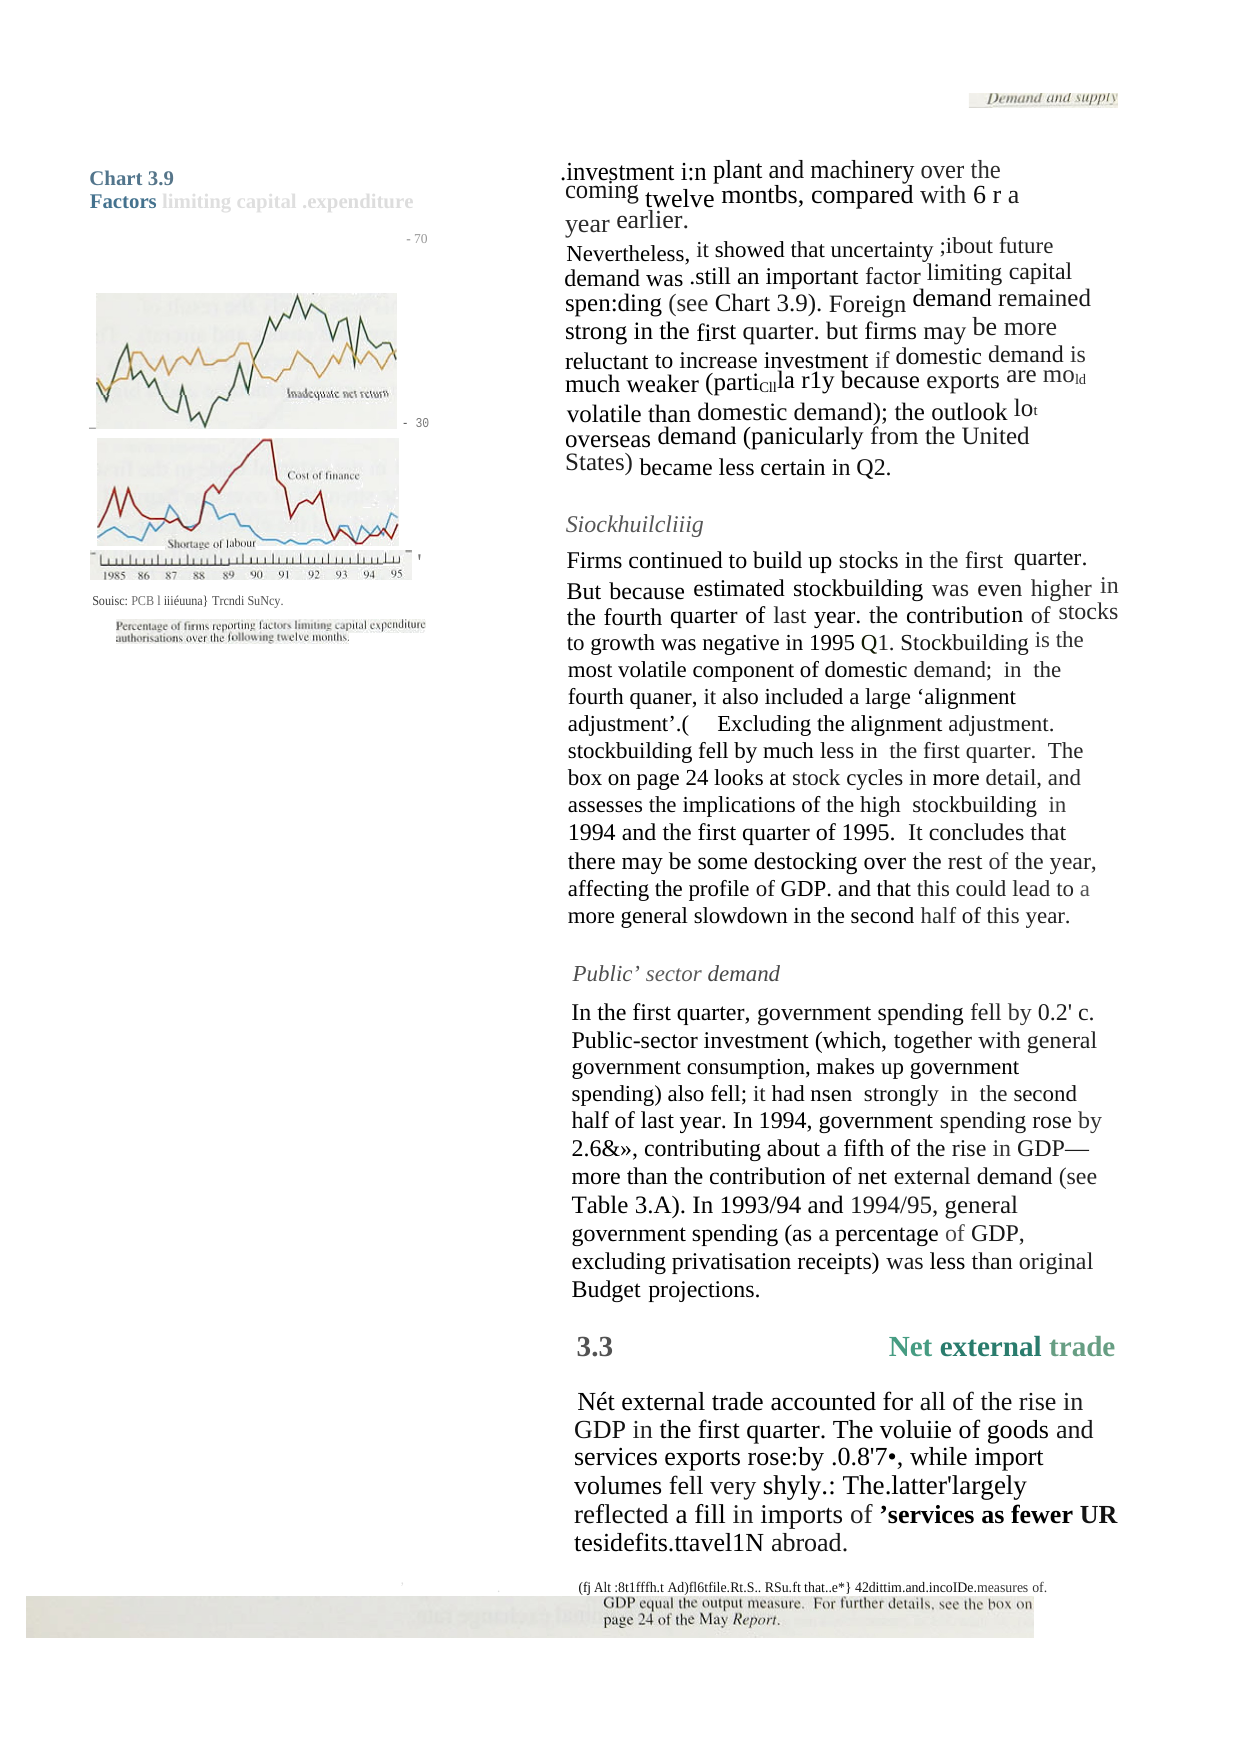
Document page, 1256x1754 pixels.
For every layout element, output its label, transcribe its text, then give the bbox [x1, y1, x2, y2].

text ’ . (fj Alt :8t1fffh.t Ad)fl6tfile.Rt.S.. RSu.ft that..e*} 42dittim.and.incoIDe.measures of. [400, 1579, 1138, 1596]
text 3.3 Net external trade [576, 1329, 1138, 1363]
subtitle much weaker (partiCllla r1y because exports are mold [565, 374, 1138, 394]
text demand was .still an important factor limiting capital spen:ding (see Chart 3.9). Foreign demand remained strong in the first quarter. but firms may be more reluctant to increase investment if domestic demand is [564, 262, 1093, 374]
text But because estimated stockbuilding was even higher in the fourth quarter of last year. the contribution of stocks to growth was negative in 1995 Q1. Stockbuilding is the [566, 574, 1118, 656]
text Nét external trade accounted for all of the rise in GDP in the first quarter. The voluiie of goods and services exports rose:by .0.8'7•, while import volumes fell very shyly.: The.latter'largely reflected a fill in imports of ’services as fewer UR tesidefits.ttavel1N abroad. [574, 1389, 1128, 1557]
subtitle .investment i:n plant and machinery over the coming twelve montbs, compared with 6 r a year earlier. [560, 159, 1061, 238]
picture [26, 1596, 1034, 1638]
picture [968, 93, 1118, 108]
picture [90, 438, 412, 580]
text - 70 [14, 231, 427, 247]
text Factors limiting capital .expenditure [89, 190, 431, 214]
text volatile than domestic demand); the outlook lot overseas demand (panicularly from the United States) became less certain in Q2. [565, 397, 1089, 481]
text Nevertheless, it showed that uncertainty ;ibout future [566, 238, 1138, 262]
picture [116, 619, 426, 644]
text _ - 30 [89, 416, 433, 432]
text In the first quarter, government spending fell by 0.2' c. Public-sector investment (which, together with general government consumption, makes up government spending) also fell; it had nsen strongly in the second half of last year. In 1994, government spending rose by 2.6&», contributing about a fifth of the rise in GDP— more than the contribution of net external demand (see Table 3.A). In 1993/94 and 1994/95, general government spending (as a percentage of GDP, excluding privatisation receipts) was less than original Budget projections. [571, 998, 1112, 1302]
text most volatile component of domestic demand; in the fourth quaner, it also included a large ‘alignment adjustment’.( Excluding the alignment adjustment. stockbuilding fell by much less in the first quarter. The box on page 24 looks at stock cycles in more detail, and assesses the implications of the high stockbuilding in 1994 and the first quarter of 1995. It concludes that there may be some destocking over the rest of the year, affecting the profile of GDP. and that this could lead to a more general slowdown in the second half of this year. [568, 656, 1112, 928]
text ' Firms continued to build up stocks in the first quarter. [417, 544, 1138, 574]
picture [96, 293, 397, 416]
text Souisc: PCB l iiiéuuna} Trcndi SuNcy. [92, 593, 287, 609]
text Public’ sector demand [572, 960, 1138, 987]
text Siockhuilcliiig [566, 510, 1138, 538]
text Chart 3.9 [89, 166, 431, 190]
